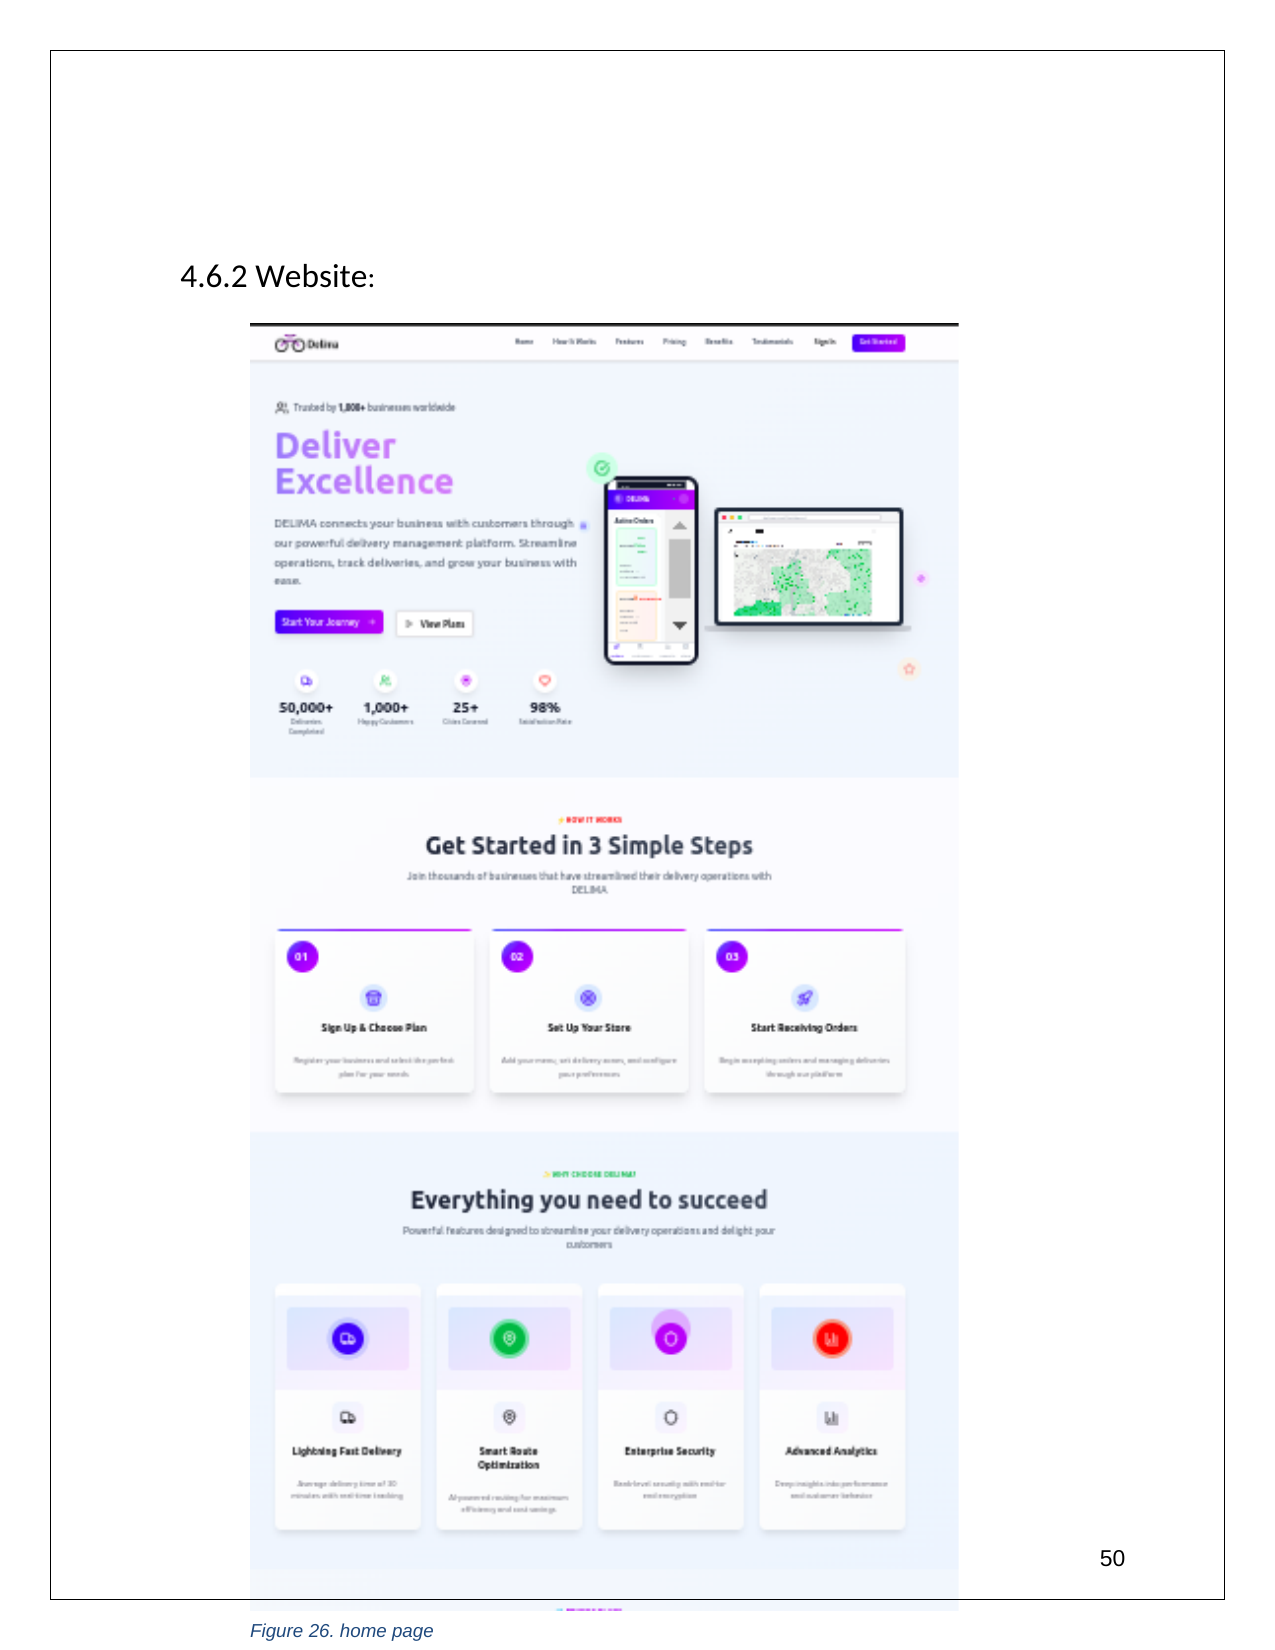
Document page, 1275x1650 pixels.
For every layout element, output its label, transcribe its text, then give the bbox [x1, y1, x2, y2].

picture [250, 323, 959, 1599]
picture [250, 1600, 959, 1611]
subtitle 4.6.2 Website: [150, 255, 1125, 296]
